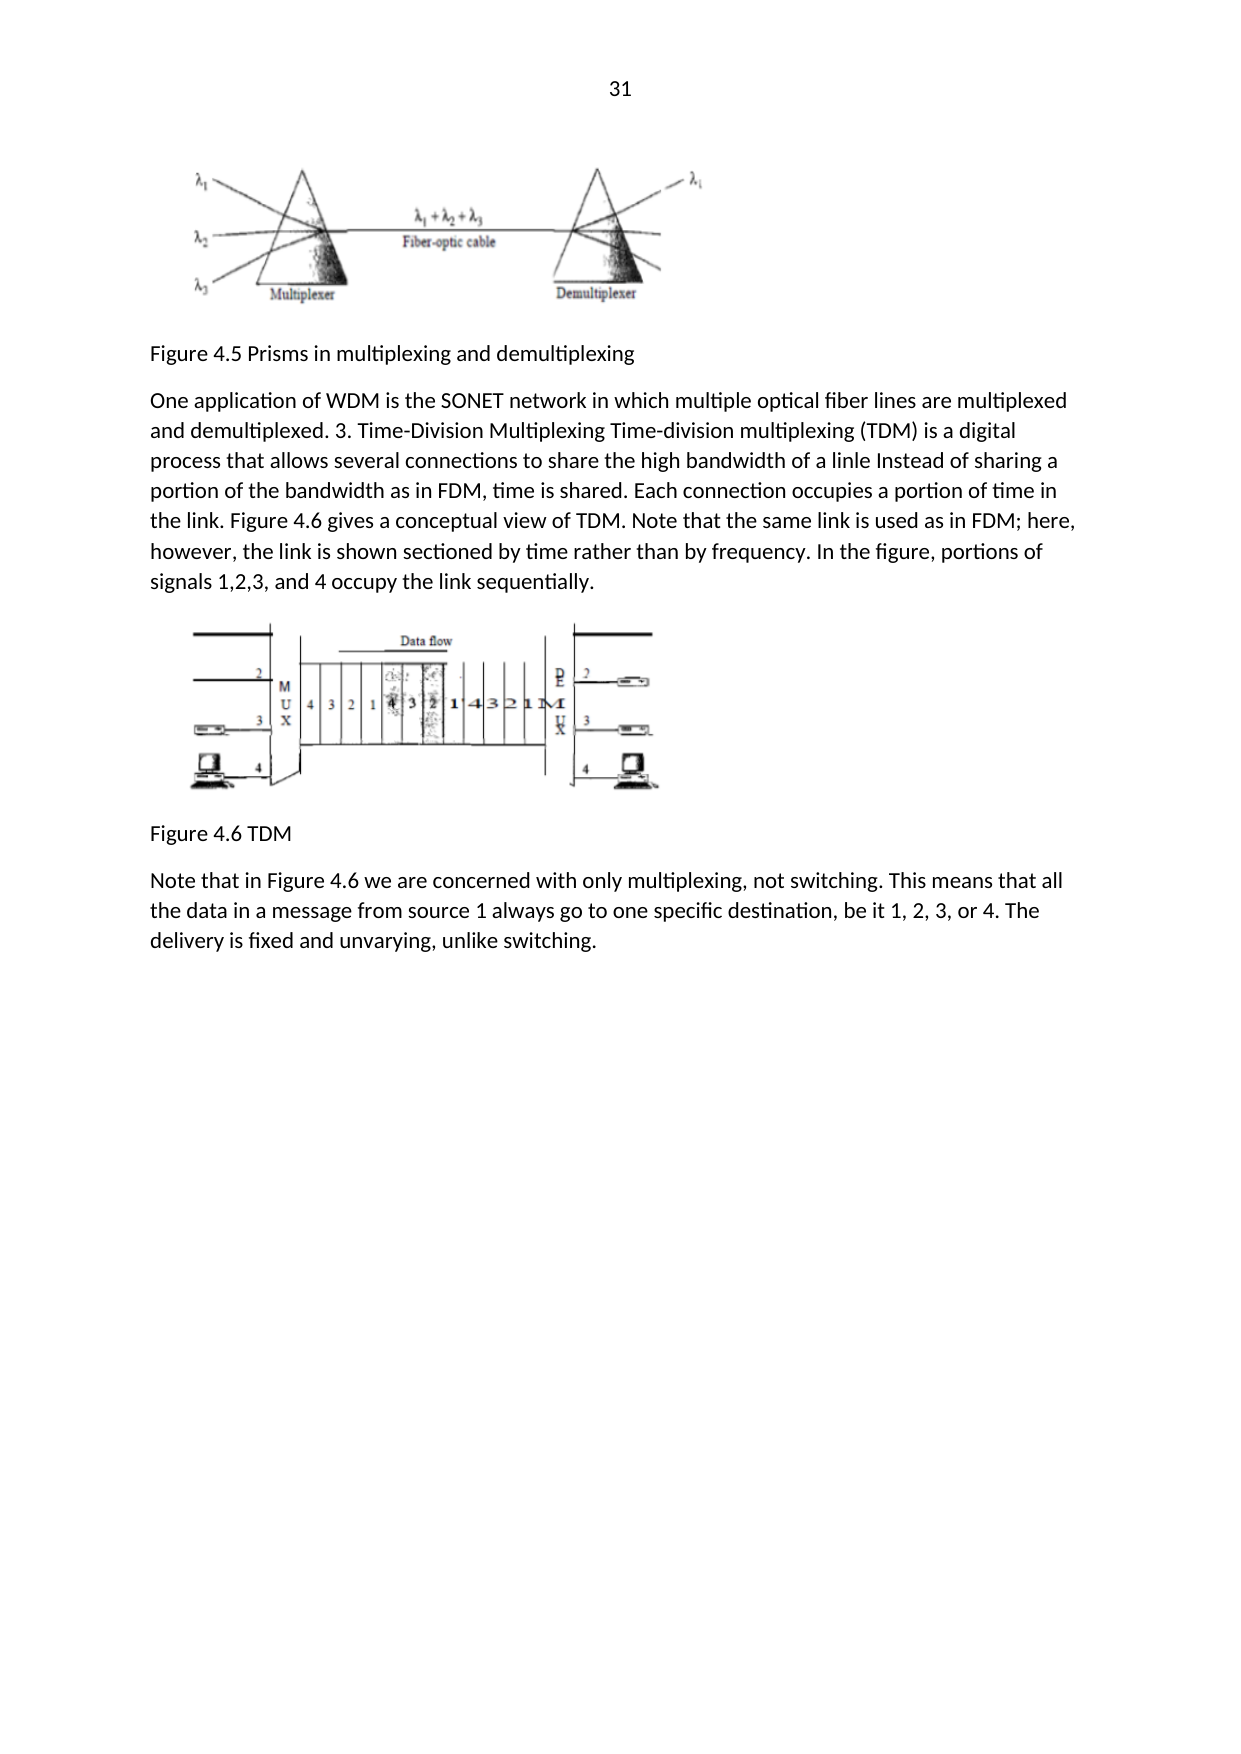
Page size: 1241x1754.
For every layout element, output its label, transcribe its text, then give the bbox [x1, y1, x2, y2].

text Figure 4.6 TDM [150, 819, 1090, 847]
text One application of WDM is the SONET network in which multiple optical fiber lines are multiplexed and demultiplexed. 3. Time-Division Multiplexing Time-division multiplexing (TDM) is a digital process that allows several connections to share the high bandwidth of a linle Instead of sharing a portion of the bandwidth as in FDM, time is shared. Each connection occupies a portion of time in the link. Figure 4.6 gives a conceptual view of TDM. Note that the same link is used as in FDM; here, however, the link is shown sectioned by time rather than by frequency. In the figure, portions of signals 1,2,3, and 4 occupy the link sequentially. [150, 386, 1090, 595]
picture [150, 613, 726, 801]
text Figure 4.5 Prisms in multiplexing and demultiplexing [150, 339, 1090, 367]
text Note that in Figure 4.6 we are concerned with only multiplexing, not switching. This means that all the data in a message from source 1 always go to one specific destination, be it 1, 2, 3, or 4. The delivery is fixed and unvarying, unlike switching. [150, 866, 1090, 954]
picture [150, 150, 737, 321]
